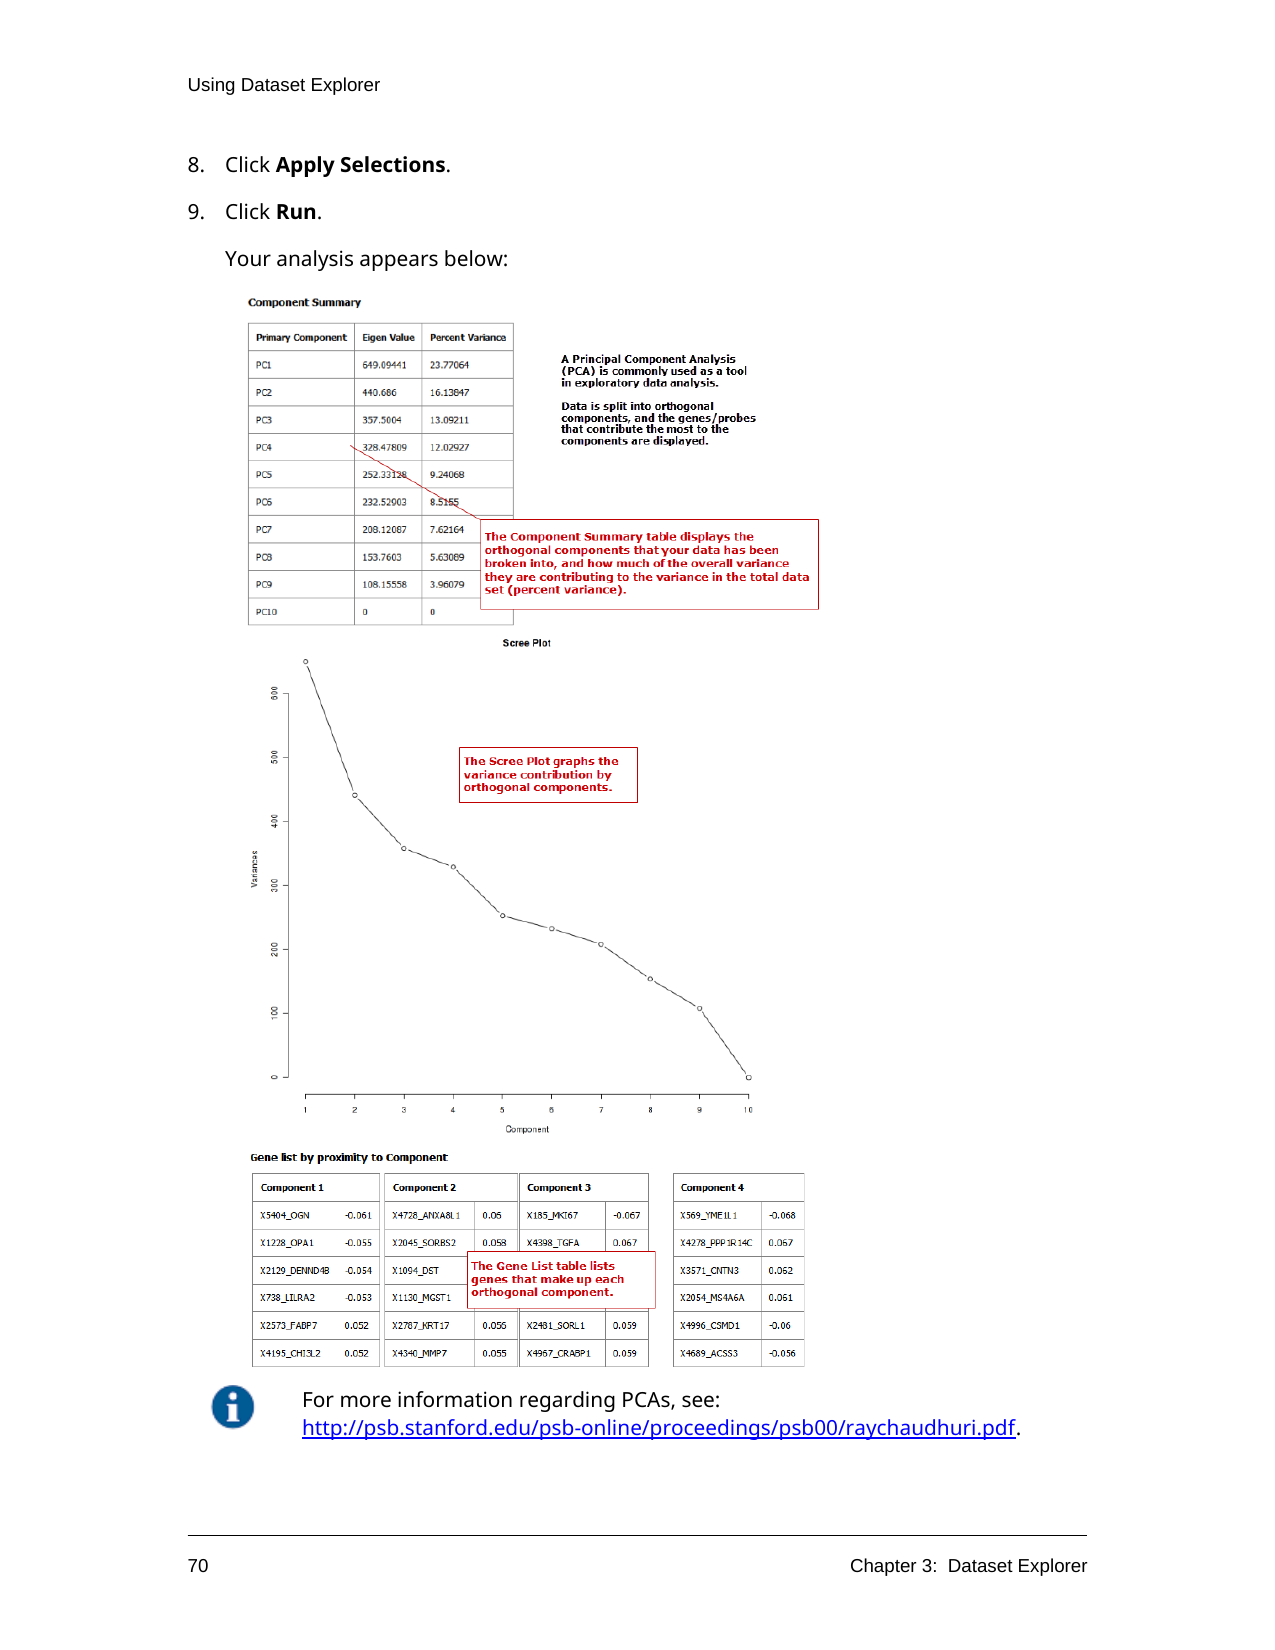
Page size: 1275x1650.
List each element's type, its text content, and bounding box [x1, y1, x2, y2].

table_header [176, 1385, 291, 1461]
picture [225, 291, 831, 1367]
list Click Apply Selections. [187, 150, 1087, 178]
picture [205, 1385, 262, 1430]
list Your analysis appears below: [225, 244, 1087, 273]
table_header For more information regarding PCAs, see: http://psb.stanford.edu/psb-online/proceedings/psb00/raychaudhuri.pdf. [291, 1385, 1099, 1461]
list Click Run. [187, 197, 1087, 226]
